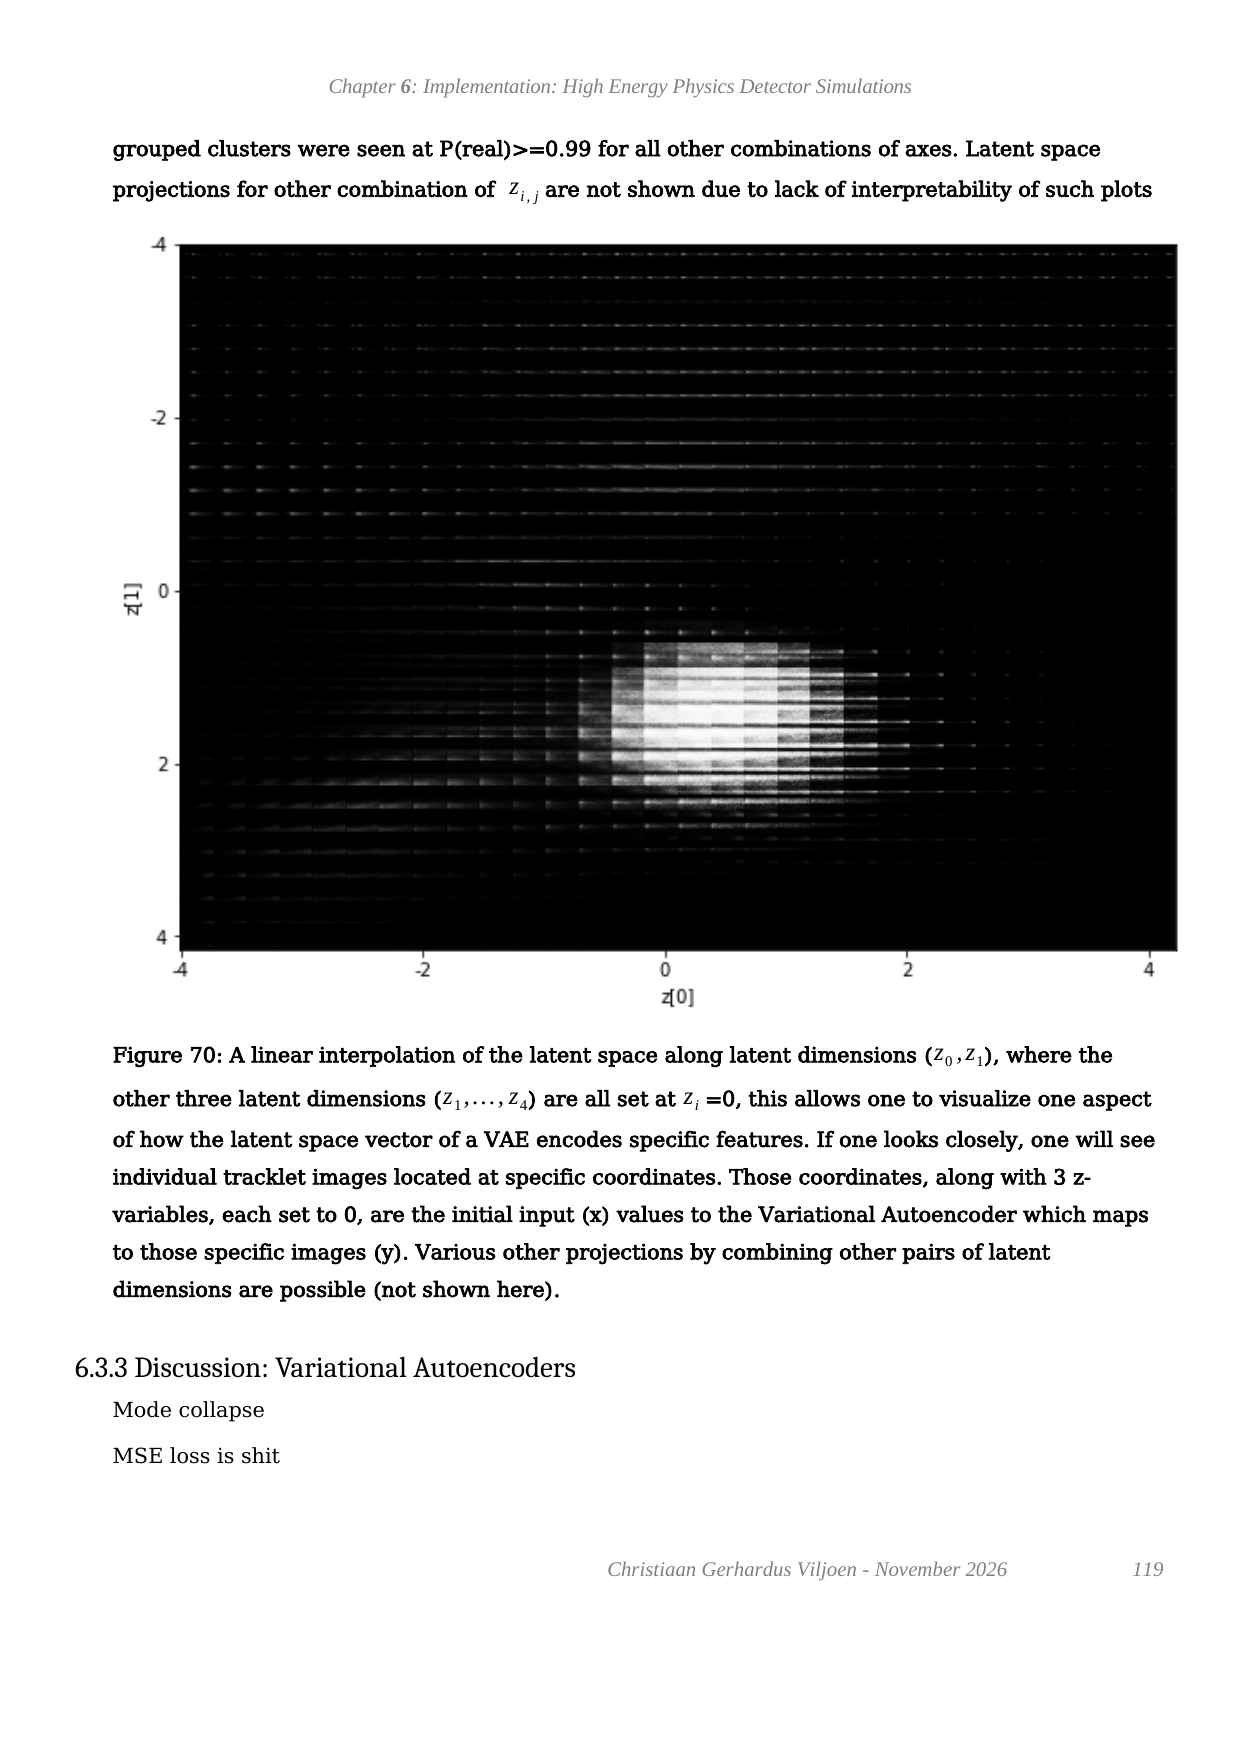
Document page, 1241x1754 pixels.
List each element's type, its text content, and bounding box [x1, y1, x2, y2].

text Figure 70: A linear interpolation of the latent space along latent dimensions (), where the other three latent dimensions () are all set at =0, this allows one to visualize one aspect of how the latent space vector of a VAE encodes specific features. If one looks closely, one will see individual tracklet images located at specific coordinates. Those coordinates, along with 3 z-variables, each set to 0, are the initial input (x) values to the Variational Autoencoder which maps to those specific images (y). Various other projections by combining other pairs of latent dimensions are possible (not shown here). [112, 1038, 1165, 1301]
picture [112, 225, 1194, 1018]
text Mode collapse [112, 1397, 1165, 1422]
subtitle Discussion: Variational Autoencoders [75, 1351, 1165, 1385]
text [112, 135, 1165, 204]
text MSE loss is shit [112, 1443, 1165, 1468]
